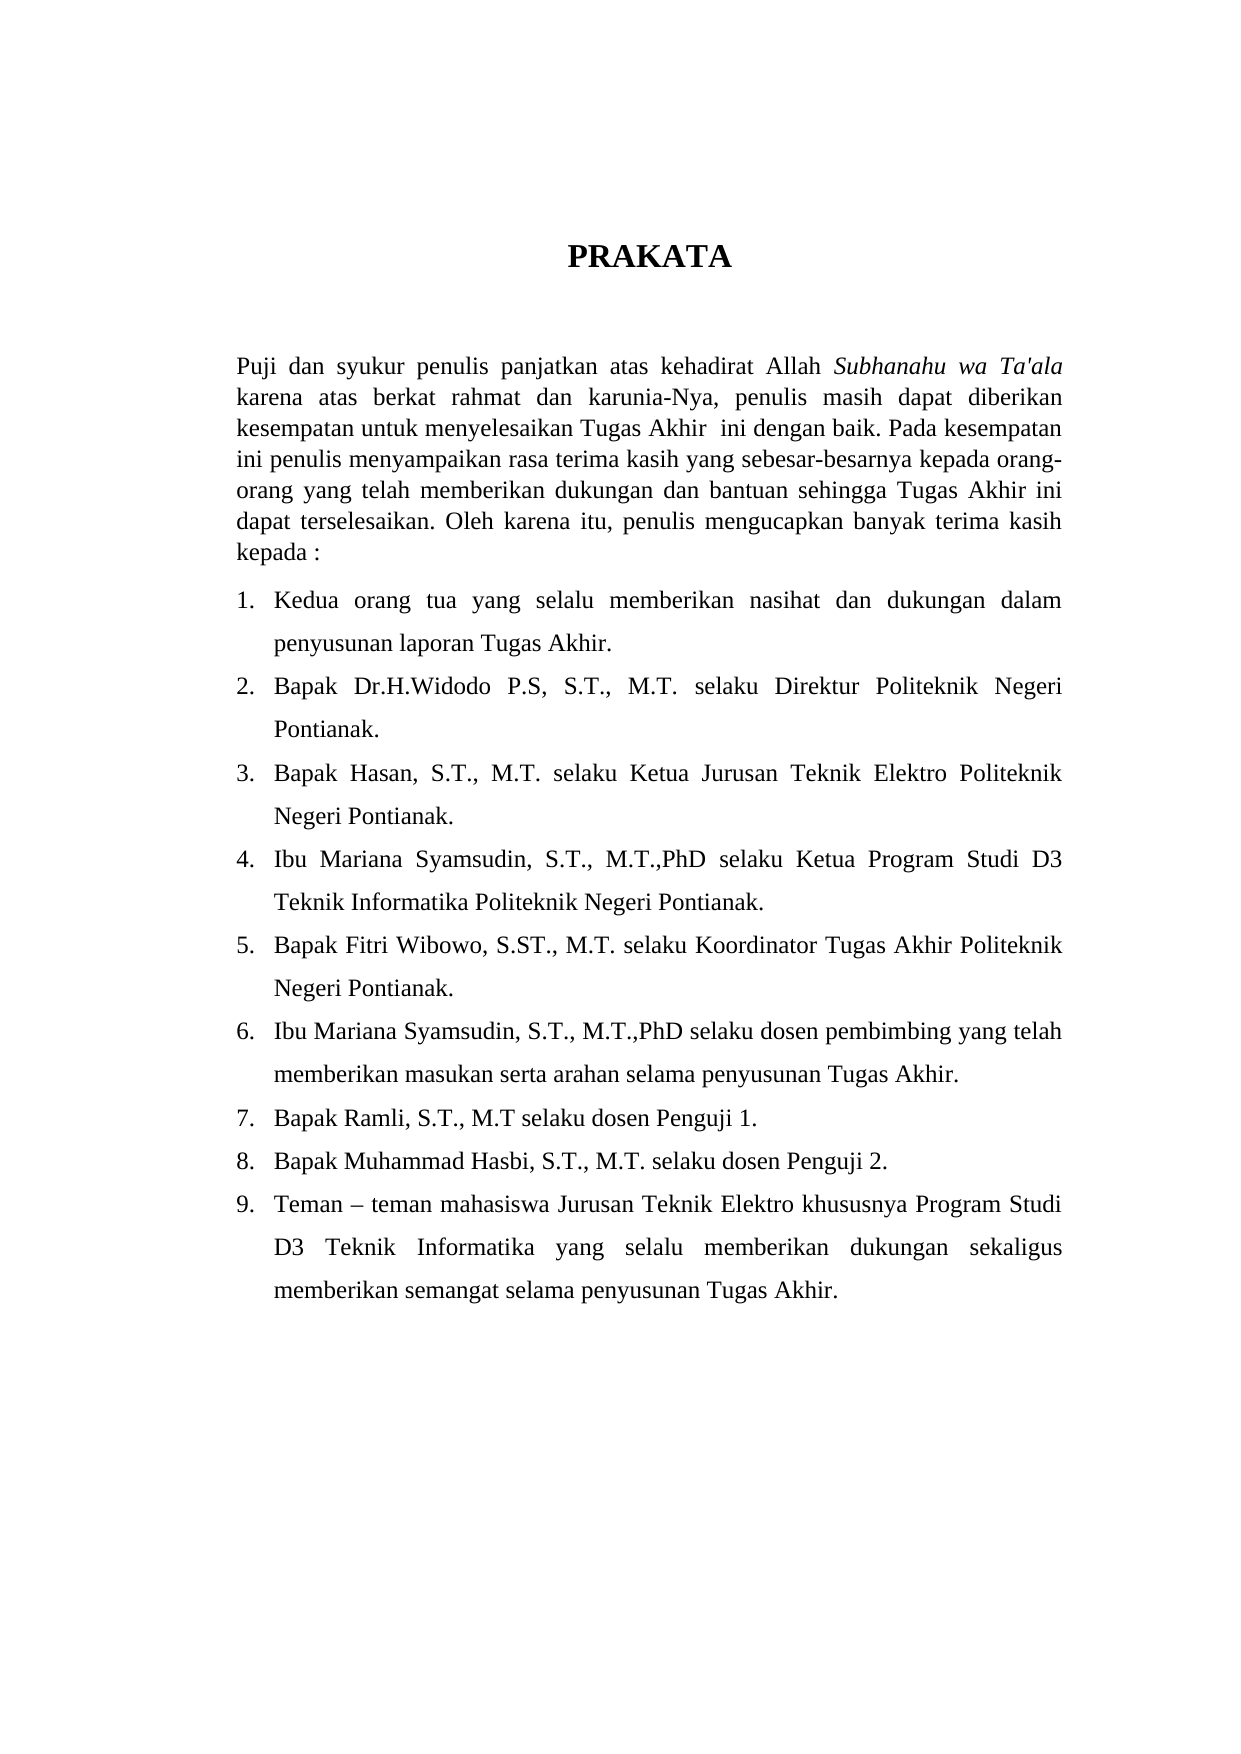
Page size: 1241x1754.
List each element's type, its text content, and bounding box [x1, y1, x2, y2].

text PRAKATA [236, 236, 1063, 274]
list Kedua orang tua yang selalu memberikan nasihat dan dukungan dalam penyusunan laporan Tugas Akhir. [236, 585, 1063, 657]
list Teman – teman mahasiswa Jurusan Teknik Elektro khususnya Program Studi D3 Teknik Informatika yang selalu memberikan dukungan sekaligus memberikan semangat selama penyusunan Tugas Akhir. [236, 1189, 1063, 1304]
list Bapak Dr.H.Widodo P.S, S.T., M.T. selaku Direktur Politeknik Negeri Pontianak. [236, 671, 1063, 743]
list Bapak Ramli, S.T., M.T selaku dosen Penguji 1. [515, 1103, 1063, 1131]
list Bapak Fitri Wibowo, S.ST., M.T. selaku Koordinator Tugas Akhir Politeknik Negeri Pontianak. [236, 930, 1063, 1002]
list Bapak Muhammad Hasbi, S.T., M.T. selaku dosen Penguji 2. [646, 1146, 1063, 1174]
text Puji dan syukur penulis panjatkan atas kehadirat Allah Subhanahu wa Ta'ala karena atas berkat rahmat dan karunia-Nya, penulis masih dapat diberikan kesempatan untuk menyelesaikan Tugas Akhir ini dengan baik. Pada kesempatan ini penulis menyampaikan rasa terima kasih yang sebesar-besarnya kepada orang-orang yang telah memberikan dukungan dan bantuan sehingga Tugas Akhir ini dapat terselesaikan. Oleh karena itu, penulis mengucapkan banyak terima kasih kepada : [236, 351, 1063, 566]
list Bapak Ramli, S.T., M.T selaku dosen Penguji 1. [236, 1103, 344, 1131]
list Ibu Mariana Syamsudin, S.T., M.T.,PhD selaku Ketua Program Studi D3 Teknik Informatika Politeknik Negeri Pontianak. [236, 844, 1063, 916]
list Bapak Hasan, S.T., M.T. selaku Ketua Jurusan Teknik Elektro Politeknik Negeri Pontianak. [236, 758, 1063, 829]
list Ibu Mariana Syamsudin, S.T., M.T.,PhD selaku dosen pembimbing yang telah memberikan masukan serta arahan selama penyusunan Tugas Akhir. [236, 1016, 1063, 1088]
